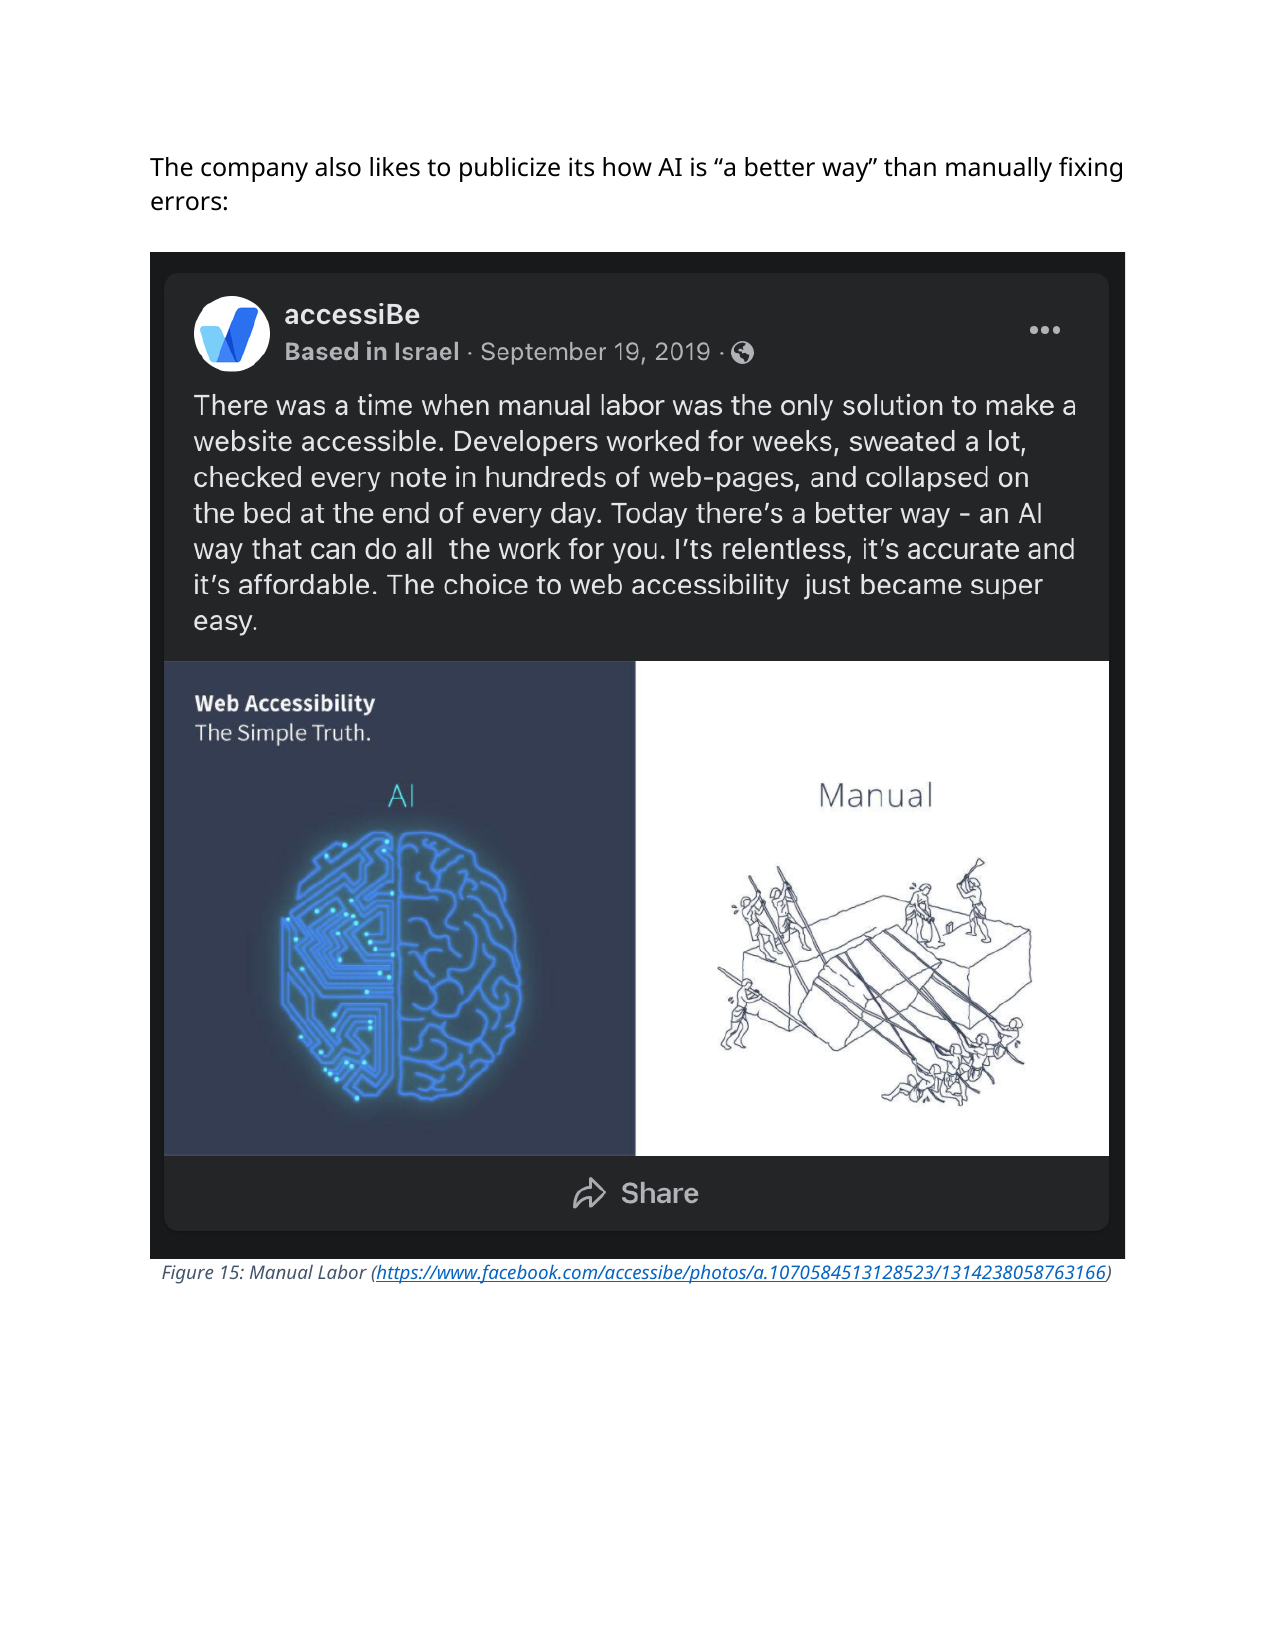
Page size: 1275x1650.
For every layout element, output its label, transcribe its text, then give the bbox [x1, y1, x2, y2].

text The company also likes to publicize its how AI is “a better way” than manually fixing errors: [150, 150, 1125, 218]
picture [150, 252, 1125, 1259]
